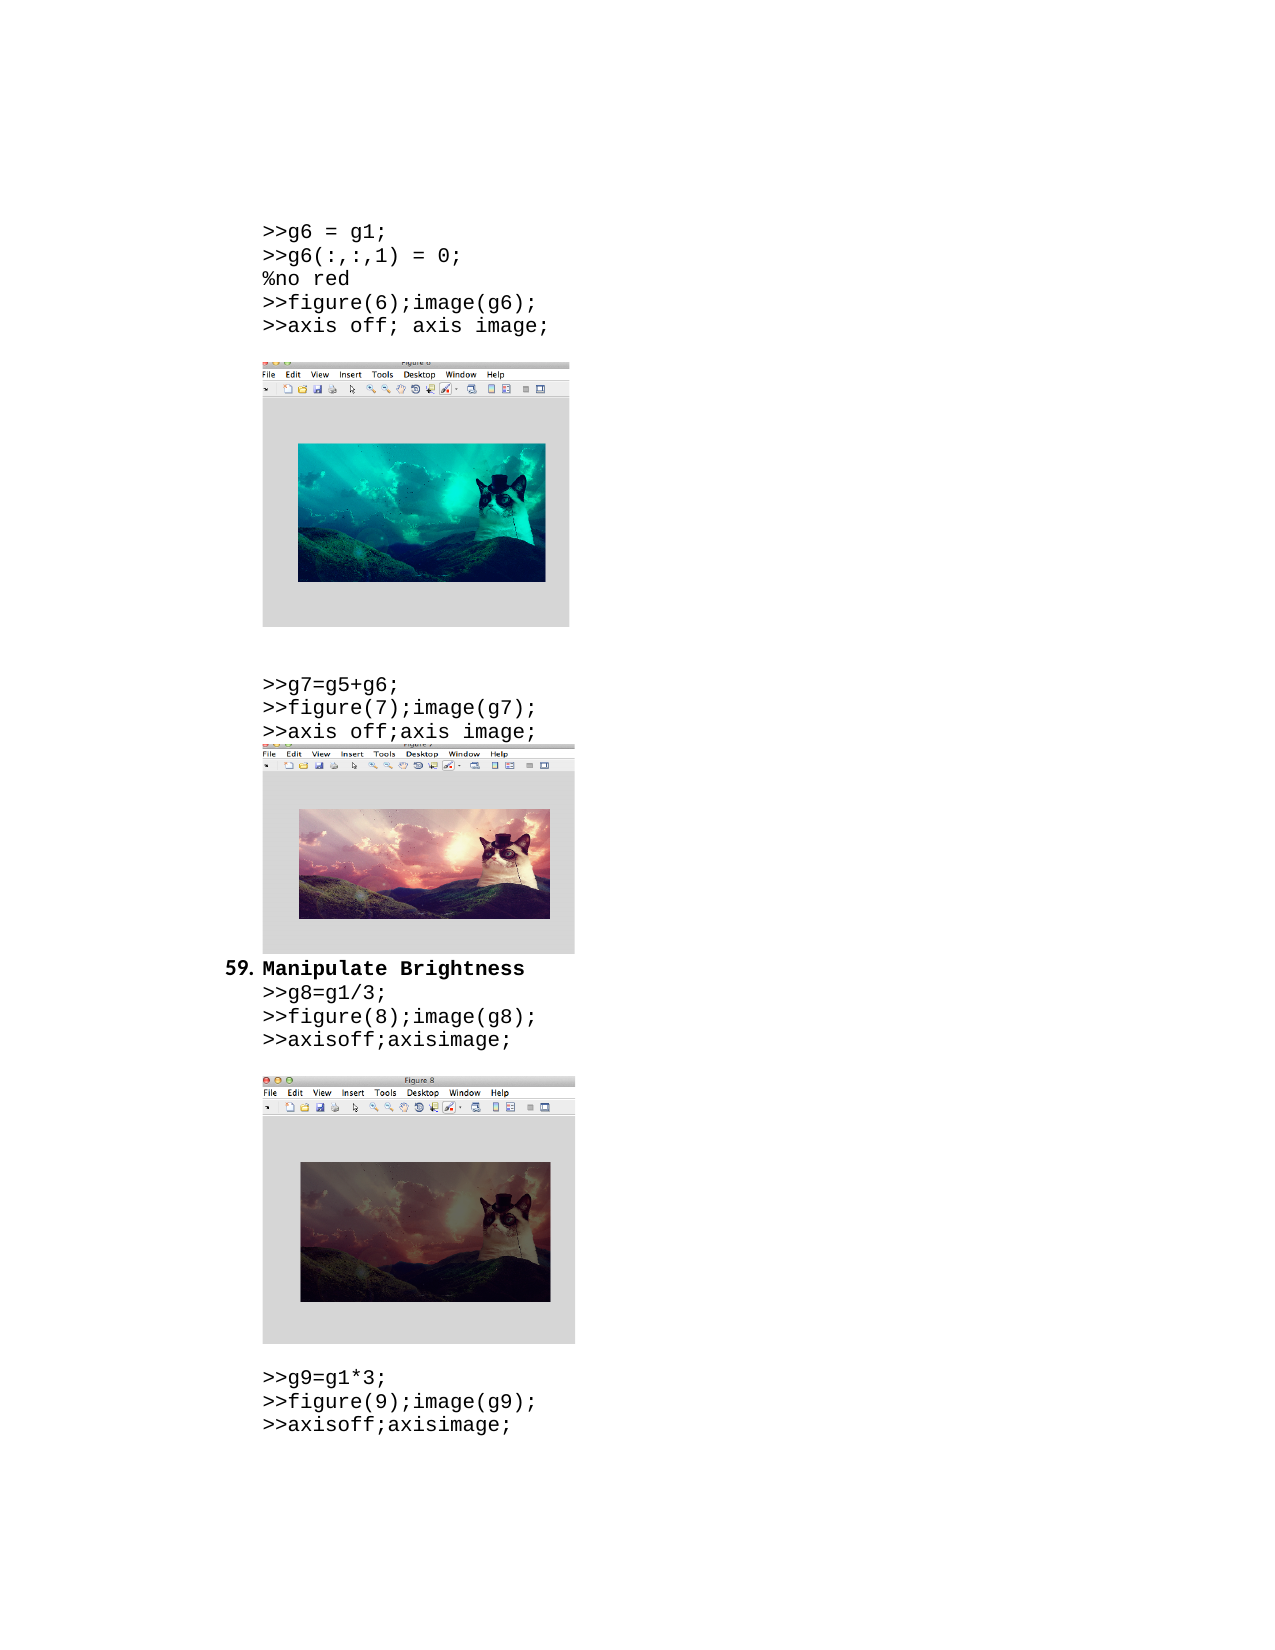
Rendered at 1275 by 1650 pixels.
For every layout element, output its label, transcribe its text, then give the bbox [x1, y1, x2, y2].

text >>axis off; axis image; [262, 316, 1125, 339]
text >>g7=g5+g6; [262, 673, 1125, 697]
text >>axisoff;axisimage; [262, 1414, 1125, 1438]
text >>figure(7);image(g7); [262, 697, 1125, 721]
text >>figure(8);image(g8); [262, 1006, 1125, 1029]
text %no red [262, 268, 1125, 292]
text >>figure(9);image(g9); [262, 1391, 1125, 1414]
text >>figure(6);image(g6); [262, 292, 1125, 316]
list Manipulate Brightness [225, 953, 1125, 982]
text >>axisoff;axisimage; [262, 1029, 1125, 1053]
text >>g6 = g1; [262, 221, 1125, 244]
text >>g8=g1/3; [262, 982, 1125, 1006]
text >>g9=g1*3; [262, 1367, 1125, 1391]
text >>axis off;axis image; [262, 721, 1125, 744]
text >>g6(:,:,1) = 0; [262, 244, 1125, 268]
